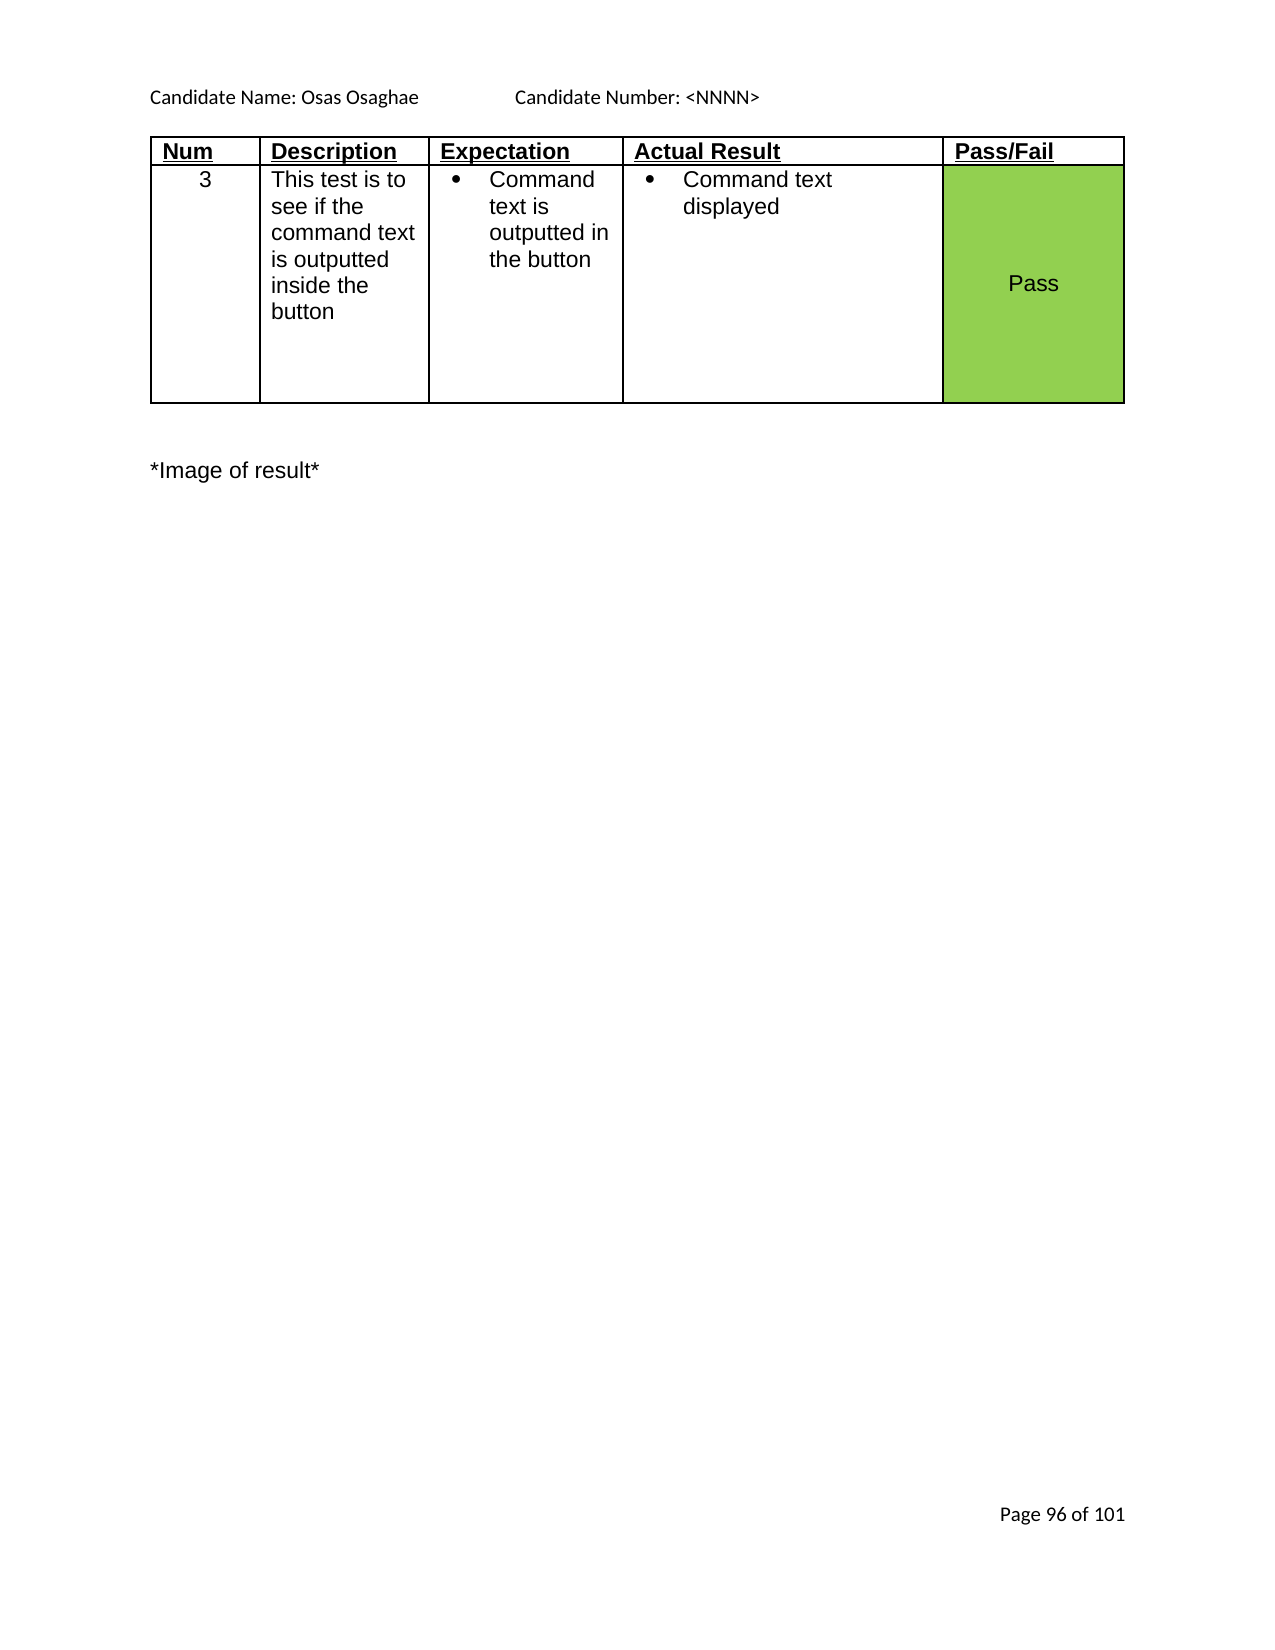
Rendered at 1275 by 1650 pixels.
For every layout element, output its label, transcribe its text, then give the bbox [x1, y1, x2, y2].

text *Image of result* [150, 457, 1125, 483]
table_header Description [261, 138, 428, 164]
table_header Actual Result [624, 138, 942, 164]
table_header Expectation [430, 138, 622, 164]
table_header Pass/Fail [944, 138, 1123, 164]
table_cell 3 [152, 166, 259, 402]
table_cell Command text is outputted in the button [430, 166, 622, 402]
table_cell Pass [944, 166, 1123, 402]
table_cell Command text displayed [624, 166, 942, 402]
table_cell This test is to see if the command text is outputted inside the button [261, 166, 428, 402]
table_header Num [152, 138, 259, 164]
